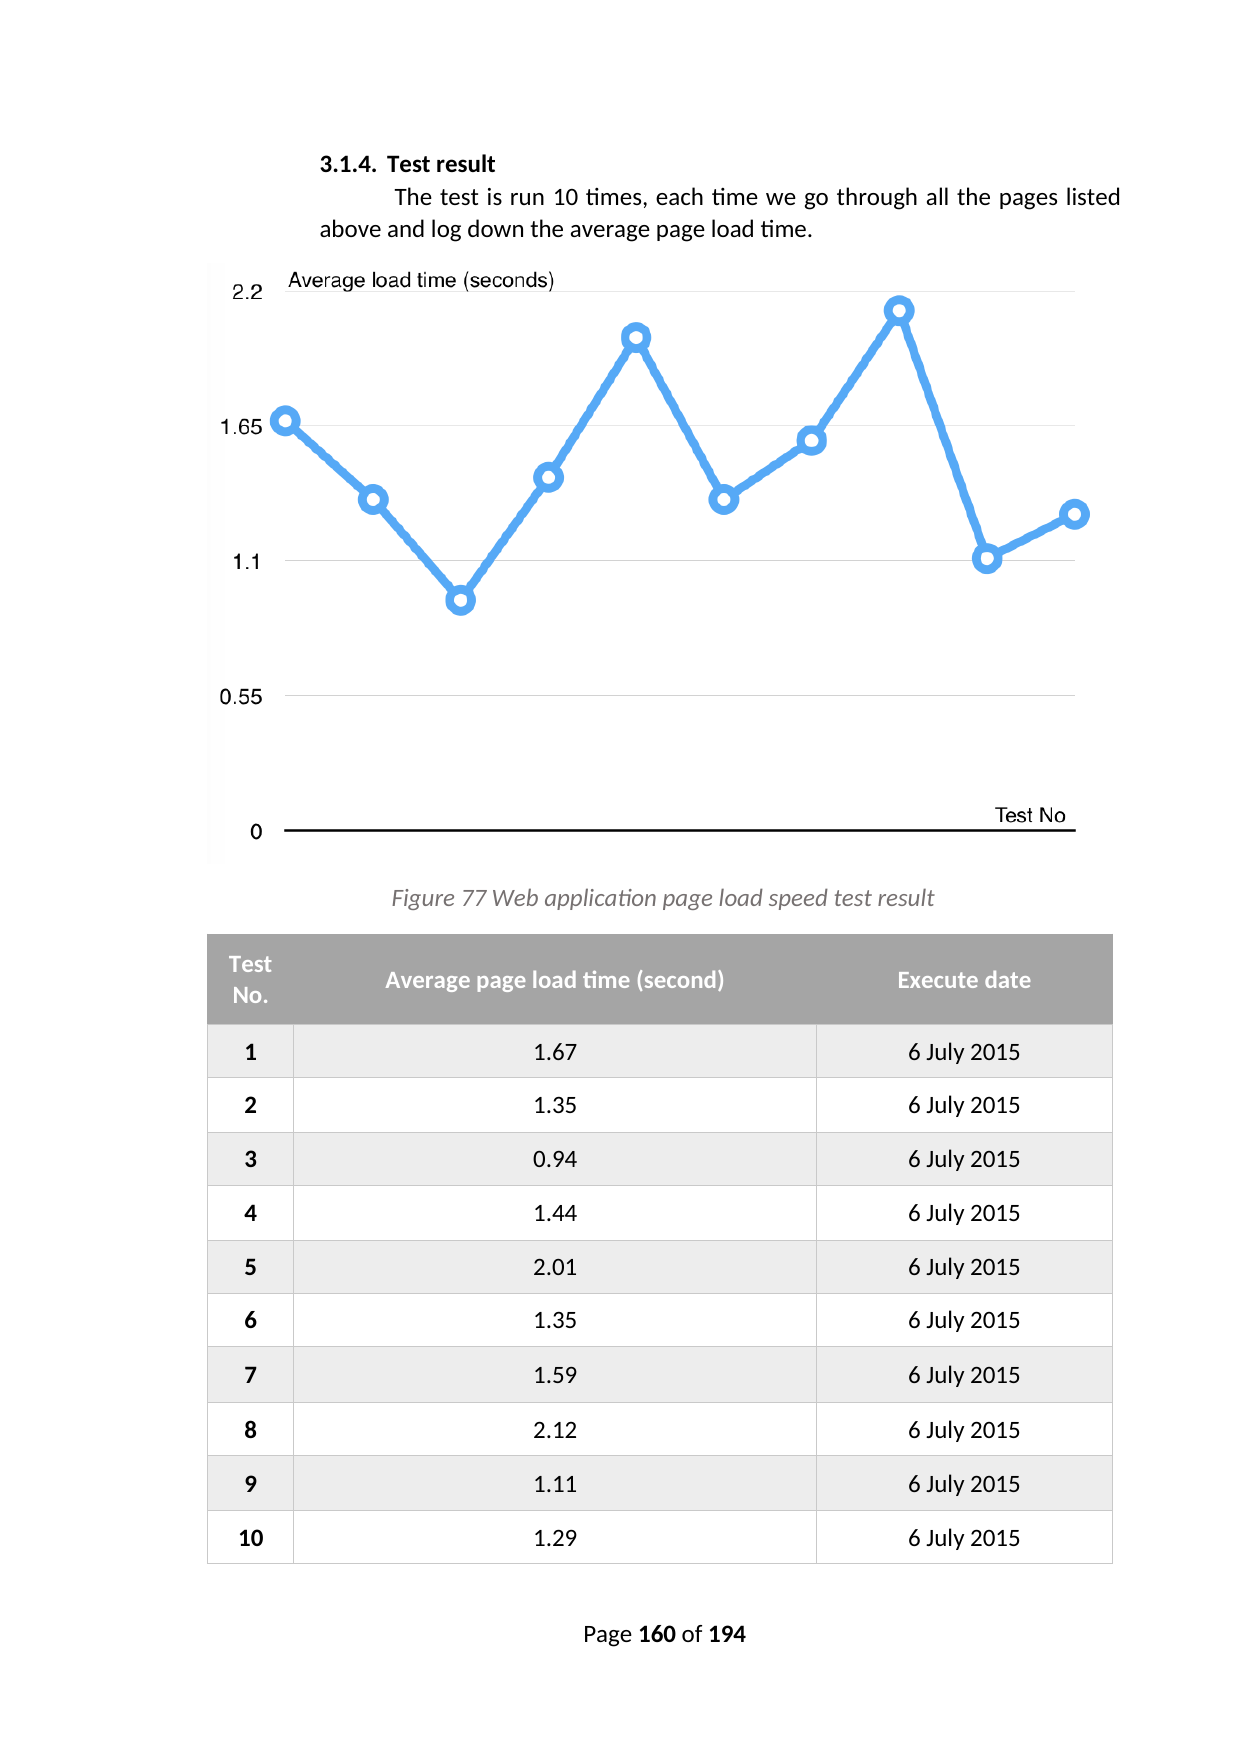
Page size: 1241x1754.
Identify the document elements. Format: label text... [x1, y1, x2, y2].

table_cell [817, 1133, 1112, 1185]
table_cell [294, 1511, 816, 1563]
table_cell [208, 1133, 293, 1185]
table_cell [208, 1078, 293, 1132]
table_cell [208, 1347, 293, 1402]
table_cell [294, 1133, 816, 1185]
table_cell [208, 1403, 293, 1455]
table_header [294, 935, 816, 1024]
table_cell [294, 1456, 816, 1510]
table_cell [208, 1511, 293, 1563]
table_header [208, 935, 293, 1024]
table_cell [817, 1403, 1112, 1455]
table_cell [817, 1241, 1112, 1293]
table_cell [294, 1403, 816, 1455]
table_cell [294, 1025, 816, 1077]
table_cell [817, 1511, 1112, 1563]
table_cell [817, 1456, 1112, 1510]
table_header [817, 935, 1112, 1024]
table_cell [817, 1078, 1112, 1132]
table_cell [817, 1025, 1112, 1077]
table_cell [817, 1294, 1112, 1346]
text The test is run 10 times, each time we go through all the pages listed above and log down the average page load time. [319, 181, 1122, 244]
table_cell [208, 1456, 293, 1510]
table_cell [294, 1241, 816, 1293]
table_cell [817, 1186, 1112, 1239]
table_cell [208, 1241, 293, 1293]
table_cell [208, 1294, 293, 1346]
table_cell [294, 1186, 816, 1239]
subtitle Test result [319, 148, 1122, 178]
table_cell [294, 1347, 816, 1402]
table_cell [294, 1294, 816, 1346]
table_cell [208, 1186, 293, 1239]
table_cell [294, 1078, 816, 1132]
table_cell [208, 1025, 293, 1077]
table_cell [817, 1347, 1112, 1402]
picture [206, 263, 1122, 864]
